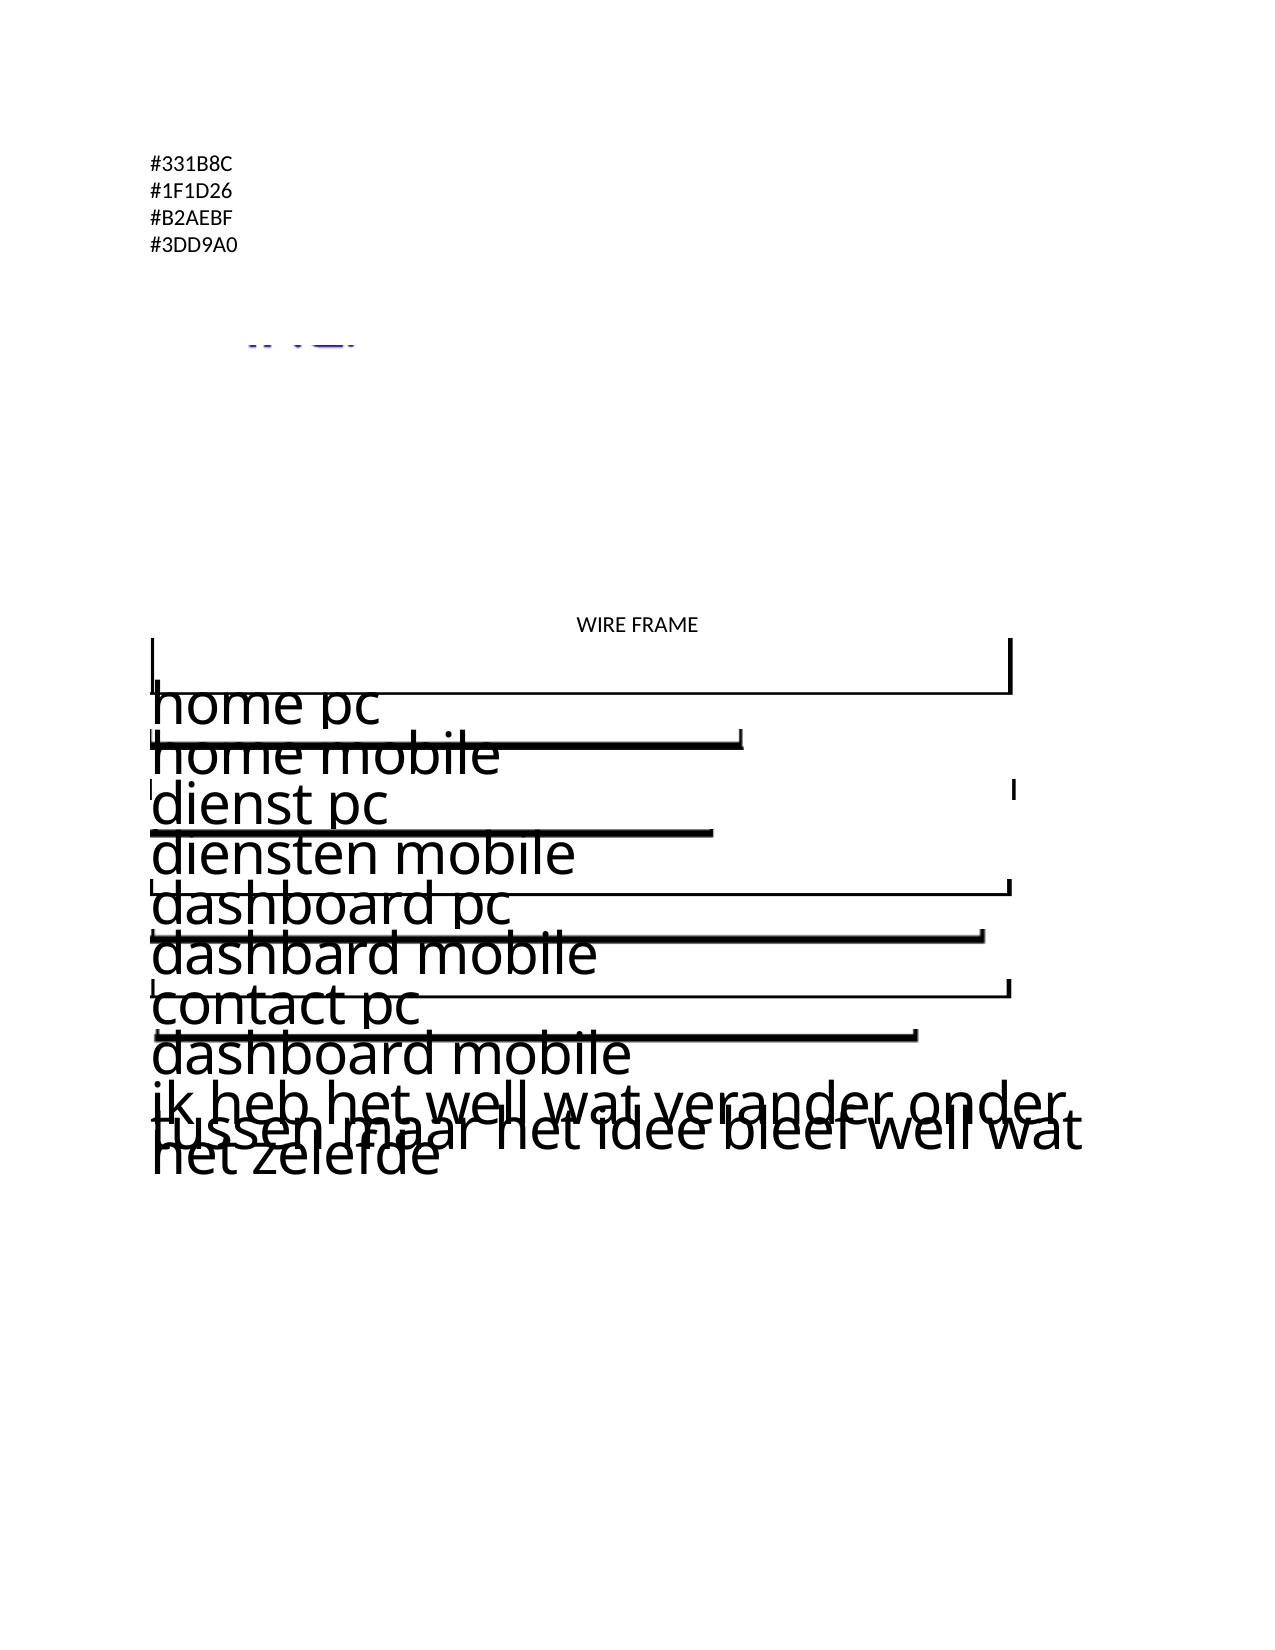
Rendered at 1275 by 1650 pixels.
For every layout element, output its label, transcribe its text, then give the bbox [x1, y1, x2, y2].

text home mobile [150, 755, 1125, 780]
text home pc [150, 705, 323, 729]
text dashbard mobile [150, 955, 1125, 980]
text contact pc [369, 1005, 1125, 1030]
text home pc [328, 705, 1125, 730]
text dashboard pc [150, 905, 455, 929]
text ik heb het well wat verander onder tussen maar het idee bleef well wat het zelefde [150, 1105, 1125, 1280]
text dienst pc [336, 805, 1125, 830]
text dienst pc [150, 805, 331, 829]
text dashboard pc [460, 905, 1125, 930]
text diensten mobile [150, 855, 1125, 880]
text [150, 150, 1125, 258]
text dashboard mobile [150, 1055, 1125, 1105]
text contact pc [150, 1005, 364, 1029]
text WIRE FRAME [150, 584, 1125, 638]
